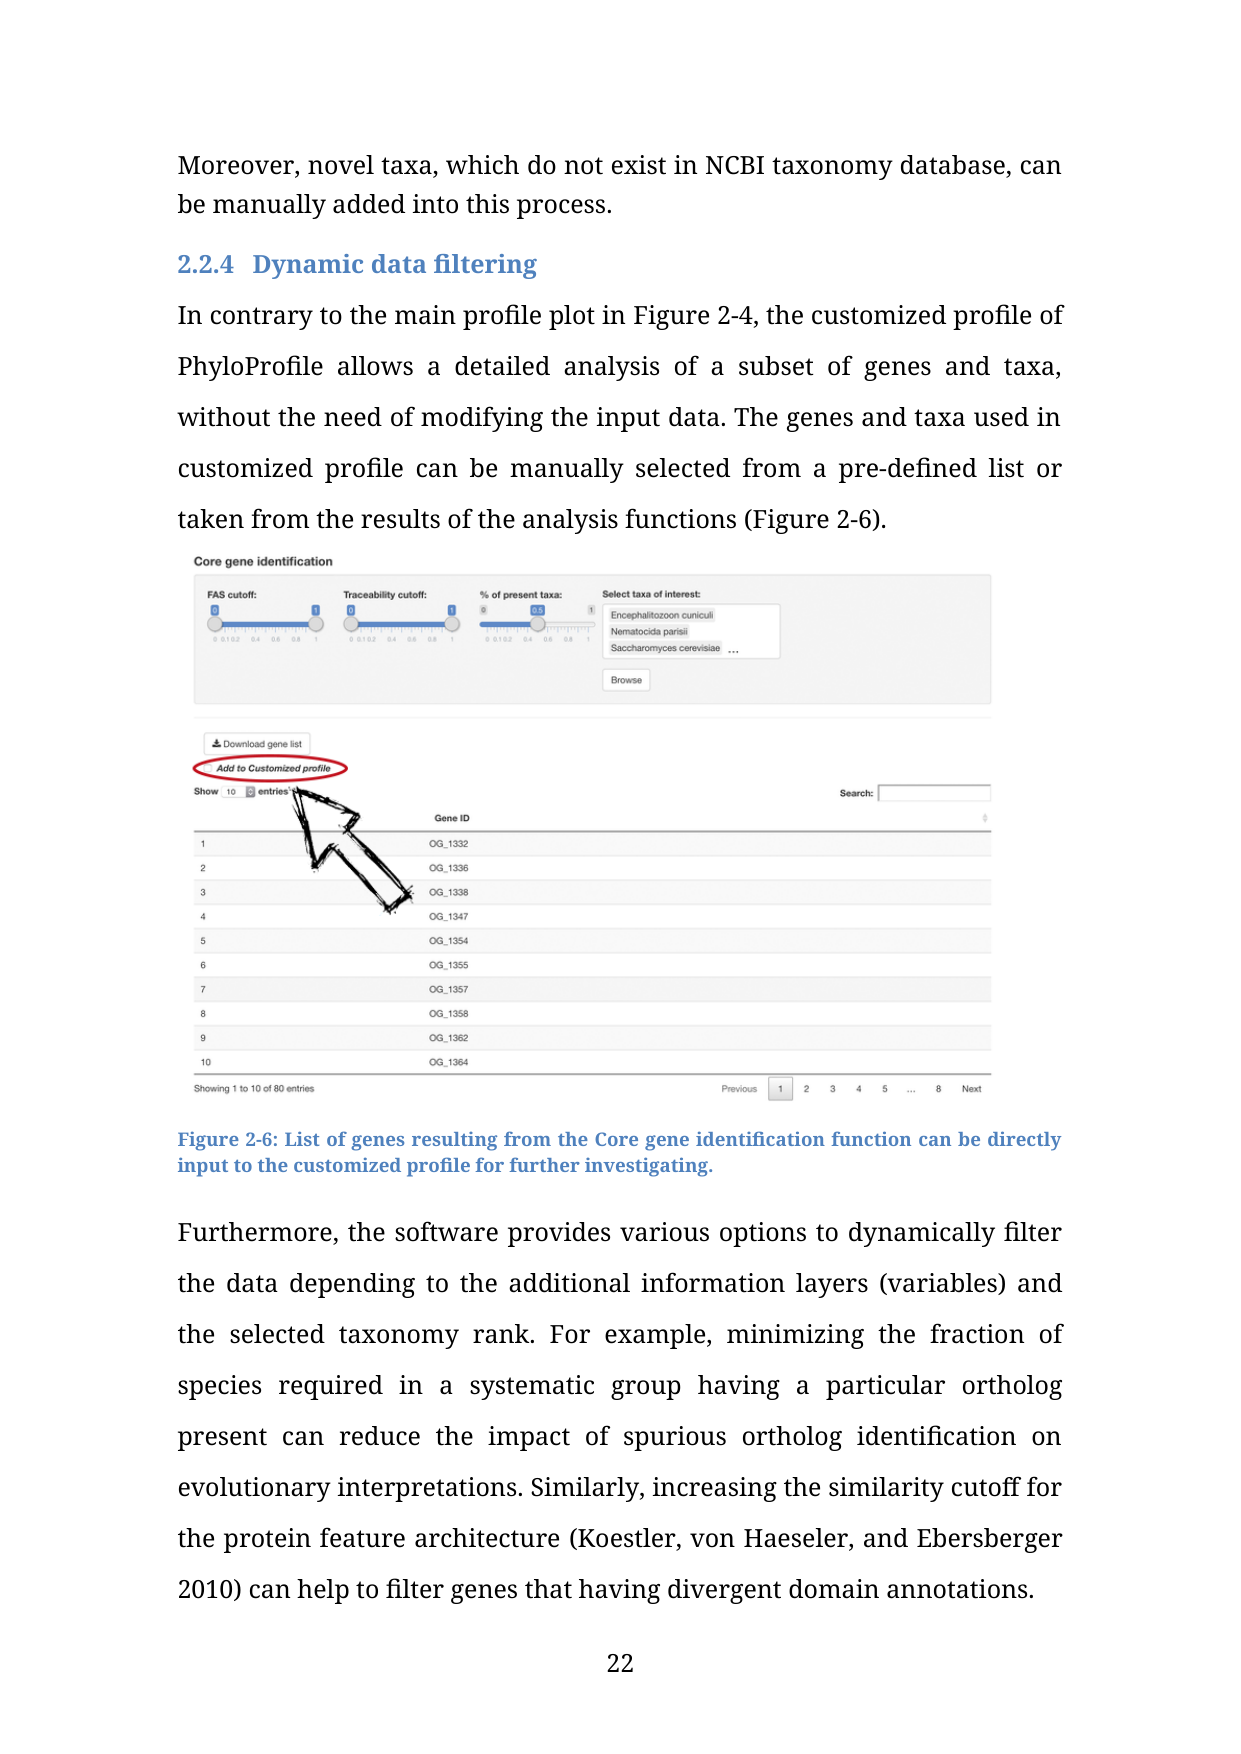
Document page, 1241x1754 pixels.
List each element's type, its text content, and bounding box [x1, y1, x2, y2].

text Moreover, novel taxa, which do not exist in NCBI taxonomy database, can be manually added into this process. [177, 148, 1063, 221]
subtitle Dynamic data filtering [177, 247, 1063, 281]
picture [177, 553, 1011, 1110]
text Furthermore, the software provides various options to dynamically filter the data depending to the additional information layers (variables) and the selected taxonomy rank. For example, minimizing the fraction of species required in a systematic group having a particular ortholog present can reduce the impact of spurious ortholog identification on evolutionary interpretations. Similarly, increasing the similarity cutoff for the protein feature architecture (Koestler, von Haeseler, and Ebersberger 2010) can help to filter genes that having divergent domain annotations. [177, 1215, 1063, 1606]
